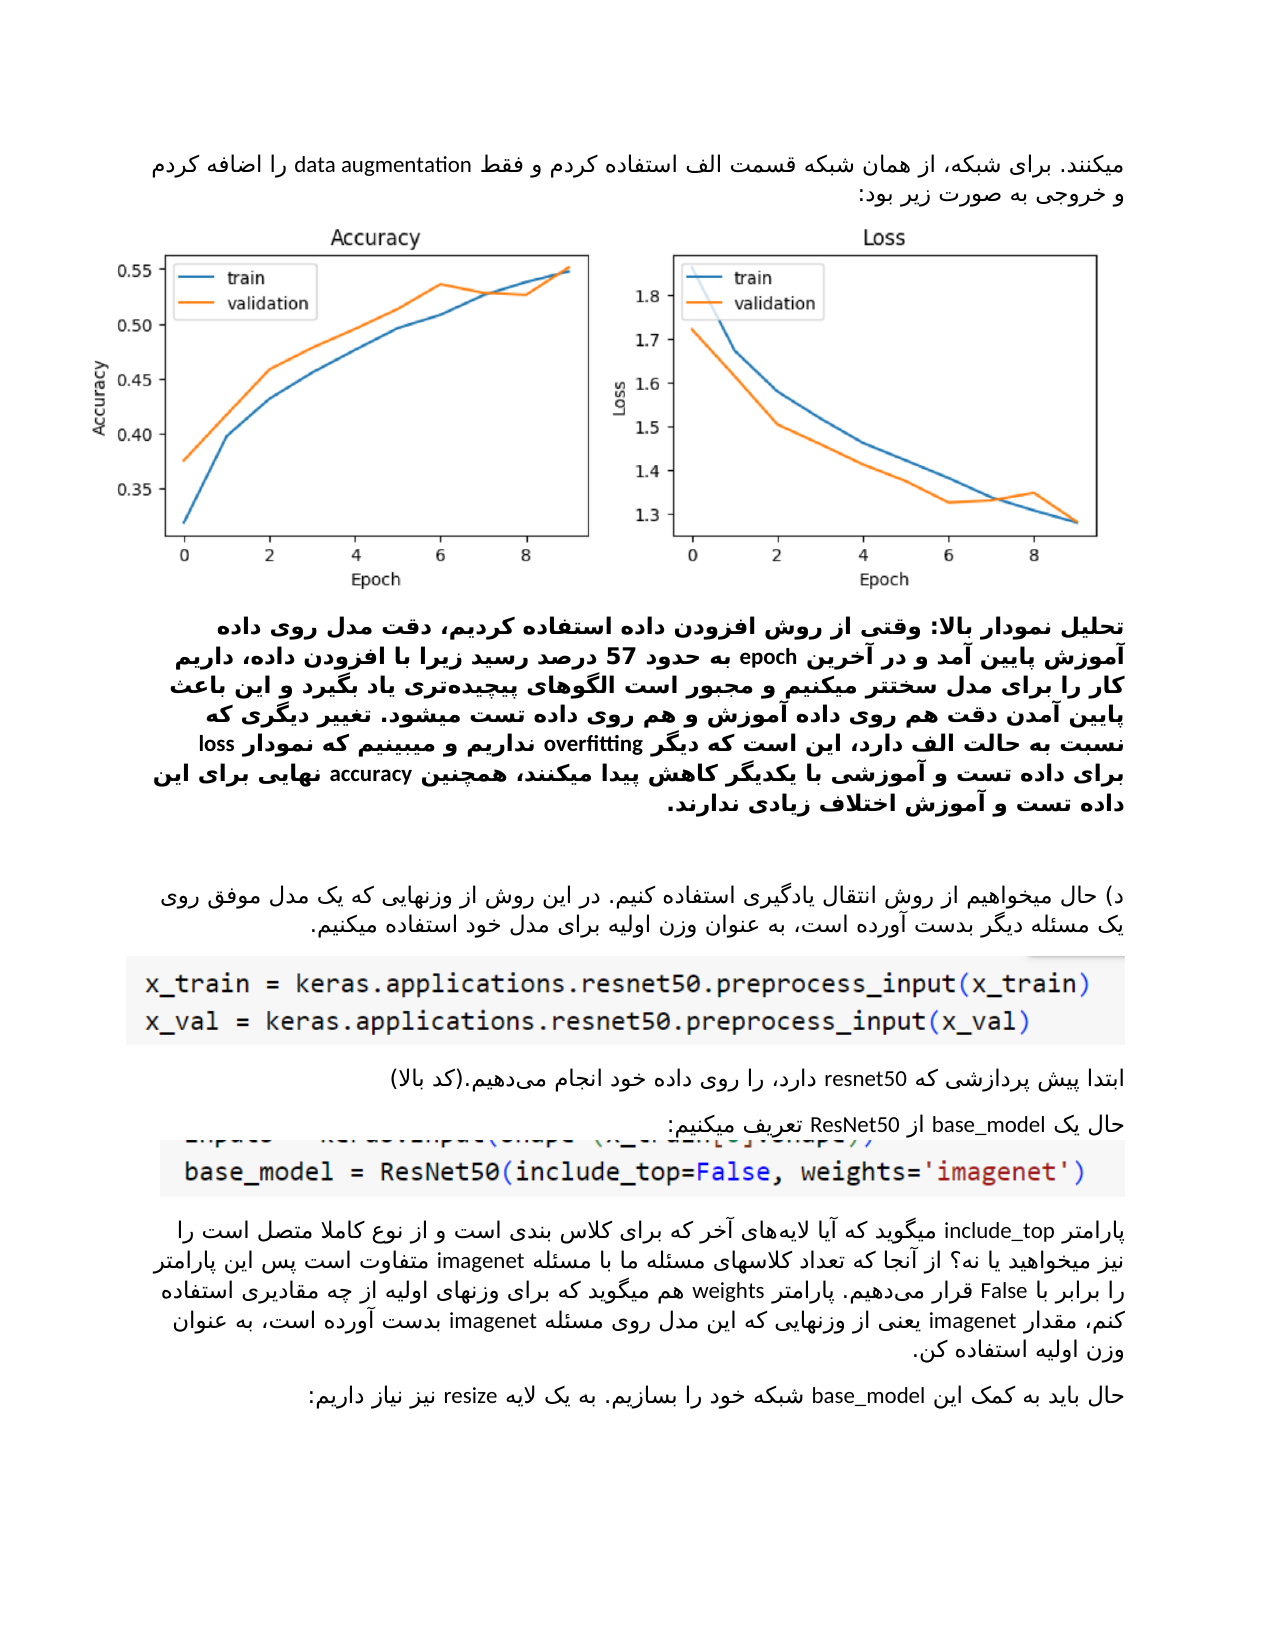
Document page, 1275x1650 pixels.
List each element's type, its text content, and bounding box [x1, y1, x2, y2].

picture [126, 956, 1125, 1045]
text حال باید به کمک این base_model شبکه خود را بسازیم. به یک لایه resize نیز نیاز داریم: [150, 1382, 1125, 1410]
text پارامتر include_top میگوید که آیا لایه‌های آخر که برای کلاس بندی است و از نوع کاملا متصل است را نیز میخواهید یا نه؟ از آنجا که تعداد کلاسهای مسئله ما با مسئله imagenet متفاوت است پس این پارامتر را برابر با False قرار می‌دهیم. پارامتر weights هم میگوید که برای وزنهای اولیه از چه مقادیری استفاده کنم، مقدار imagenet یعنی از وزنهایی که این مدل روی مسئله imagenet بدست آورده است، به عنوان وزن اولیه استفاده کن. [150, 1216, 1125, 1363]
picture [159, 1140, 1125, 1197]
text ابتدا پیش پردازشی که resnet50 دارد، را روی داده خود انجام می‌دهیم.(کد بالا) [150, 1064, 1125, 1092]
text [150, 150, 1125, 207]
text تحلیل نمودار بالا: وقتی از روش افزودن داده استفاده کردیم، دقت مدل روی داده آموزش پایین آمد و در آخرین epoch به حدود 57 درصد رسید زیرا با افزودن داده، داریم کار را برای مدل سختتر میکنیم و مجبور است الگوهای پیچیده‌تری یاد بگیرد و این باعث پایین آمدن دقت هم روی داده آموزش و هم روی داده تست میشود. تغییر دیگری که نسبت به حالت الف دارد، این است که دیگر overfitting نداریم و میبینیم که نمودار loss برای داده تست و آموزشی با یکدیگر کاهش پیدا میکنند، همچنین accuracy نهایی برای این داده تست و آموزش اختلاف زیادی ندارند. [150, 613, 1125, 816]
text د) حال میخواهیم از روش انتقال یادگیری استفاده کنیم. در این روش از وزنهایی که یک مدل موفق روی یک مسئله دیگر بدست آورده است، به عنوان وزن اولیه برای مدل خود استفاده میکنیم. [150, 882, 1125, 937]
picture [65, 225, 1125, 595]
